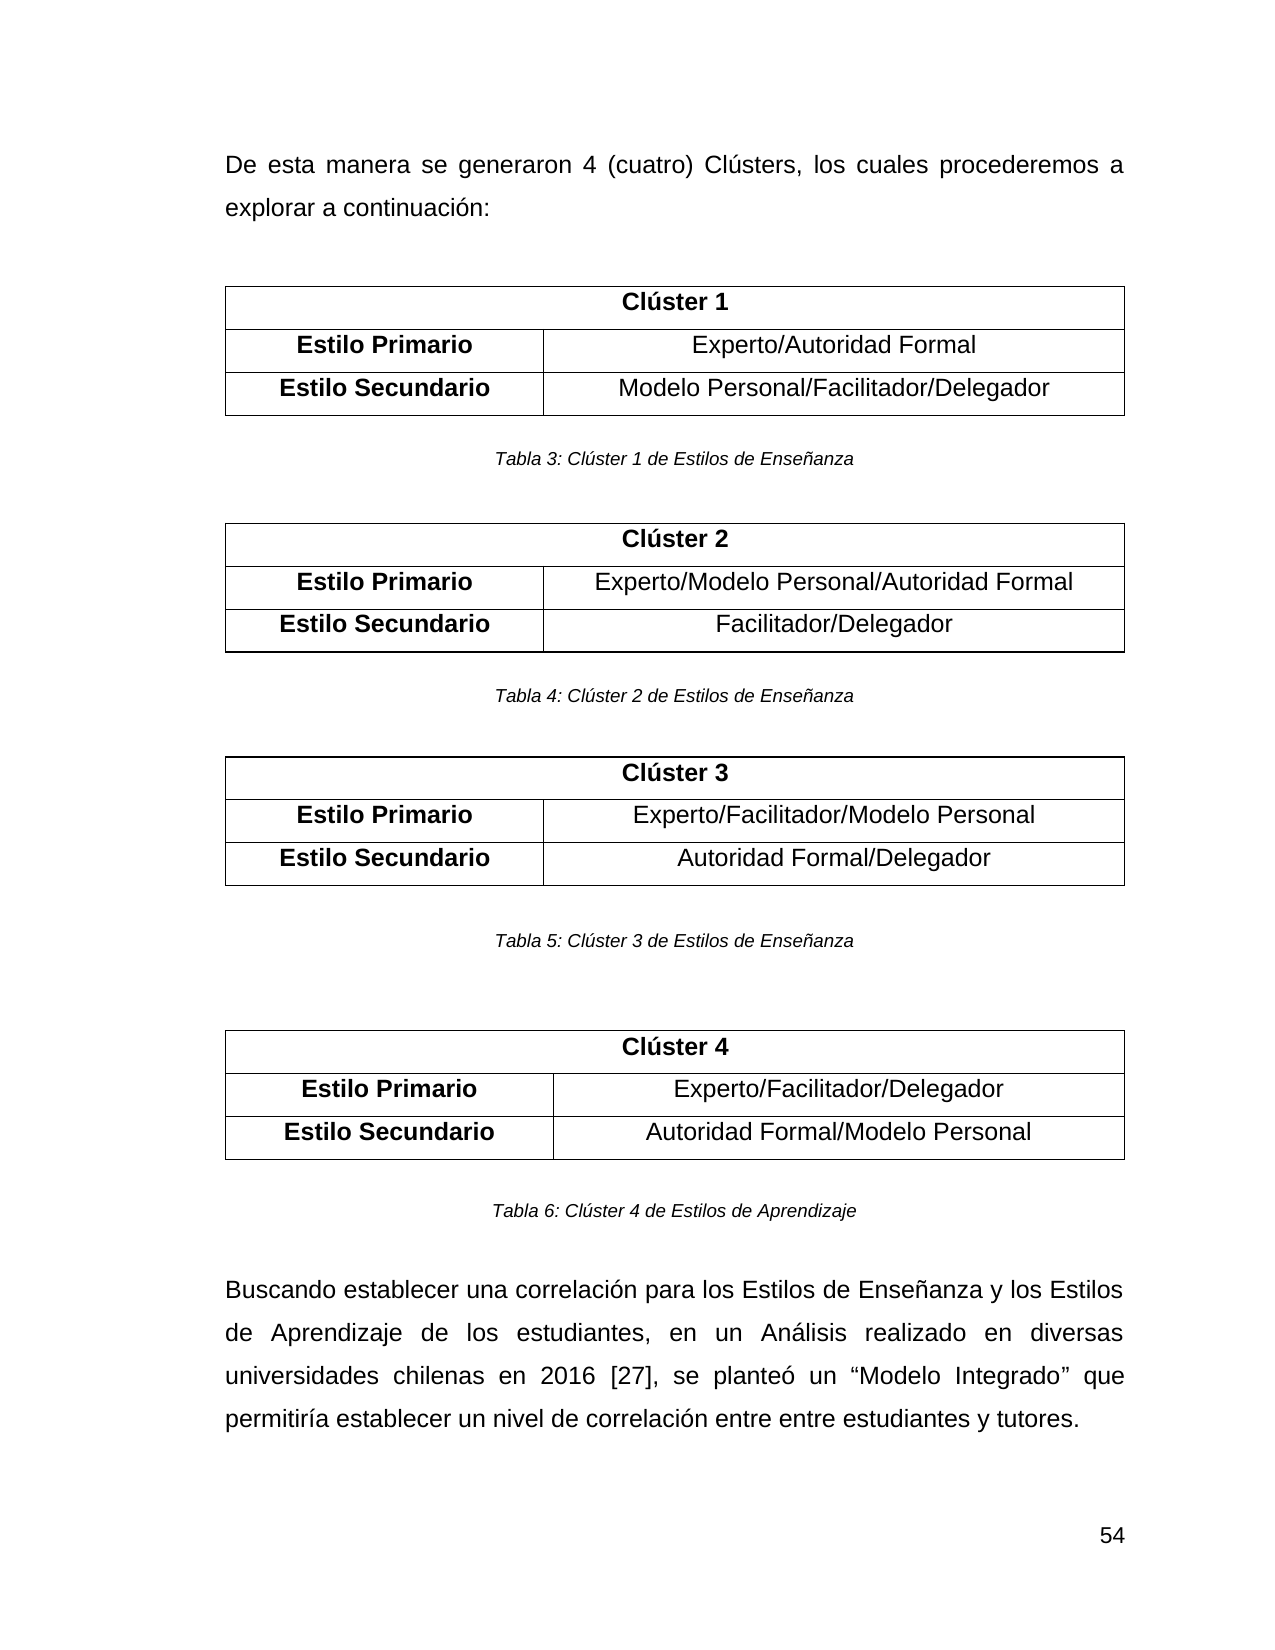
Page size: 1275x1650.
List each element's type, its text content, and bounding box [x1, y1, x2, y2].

table_cell Autoridad Formal/Modelo Personal [554, 1117, 1124, 1159]
table_cell Estilo Primario [226, 1074, 553, 1116]
table_cell Experto/Modelo Personal/Autoridad Formal [544, 567, 1124, 608]
table_cell Estilo Primario [226, 800, 543, 842]
table_cell Facilitador/Delegador [544, 610, 1124, 651]
table_cell Estilo Secundario [226, 610, 543, 651]
table_cell Estilo Secundario [226, 1117, 553, 1159]
text Tabla 3: Clúster 1 de Estilos de Enseñanza [225, 448, 1125, 469]
table_cell Autoridad Formal/Delegador [544, 843, 1124, 885]
table_cell Estilo Primario [226, 567, 543, 608]
text Tabla 4: Clúster 2 de Estilos de Enseñanza [225, 685, 1125, 706]
table_cell Experto/Facilitador/Delegador [554, 1074, 1124, 1116]
table_cell Experto/Facilitador/Modelo Personal [544, 800, 1124, 842]
table_cell Modelo Personal/Facilitador/Delegador [544, 373, 1124, 414]
table_cell Experto/Autoridad Formal [544, 330, 1124, 372]
table_header Clúster 4 [226, 1031, 1124, 1073]
table_header Clúster 3 [226, 758, 1124, 799]
table_header Clúster 2 [226, 524, 1124, 566]
table_cell Estilo Primario [226, 330, 543, 372]
table_cell Estilo Secundario [226, 843, 543, 885]
table_header Clúster 1 [226, 287, 1124, 329]
text Tabla 5: Clúster 3 de Estilos de Enseñanza [225, 929, 1125, 951]
text Buscando establecer una correlación para los Estilos de Enseñanza y los Estilos de Aprendizaje de los estudiantes, en un Análisis realizado en diversas universidades chilenas en 2016 , se planteó un “Modelo Integrado” que permitiría establecer un nivel de correlación entre entre estudiantes y tutores. [225, 1275, 1125, 1433]
table_cell Estilo Secundario [226, 373, 543, 414]
text De esta manera se generaron 4 (cuatro) Clústers, los cuales procederemos a explorar a continuación: [225, 150, 1125, 222]
text Tabla 6: Clúster 4 de Estilos de Aprendizaje [225, 1200, 1125, 1221]
